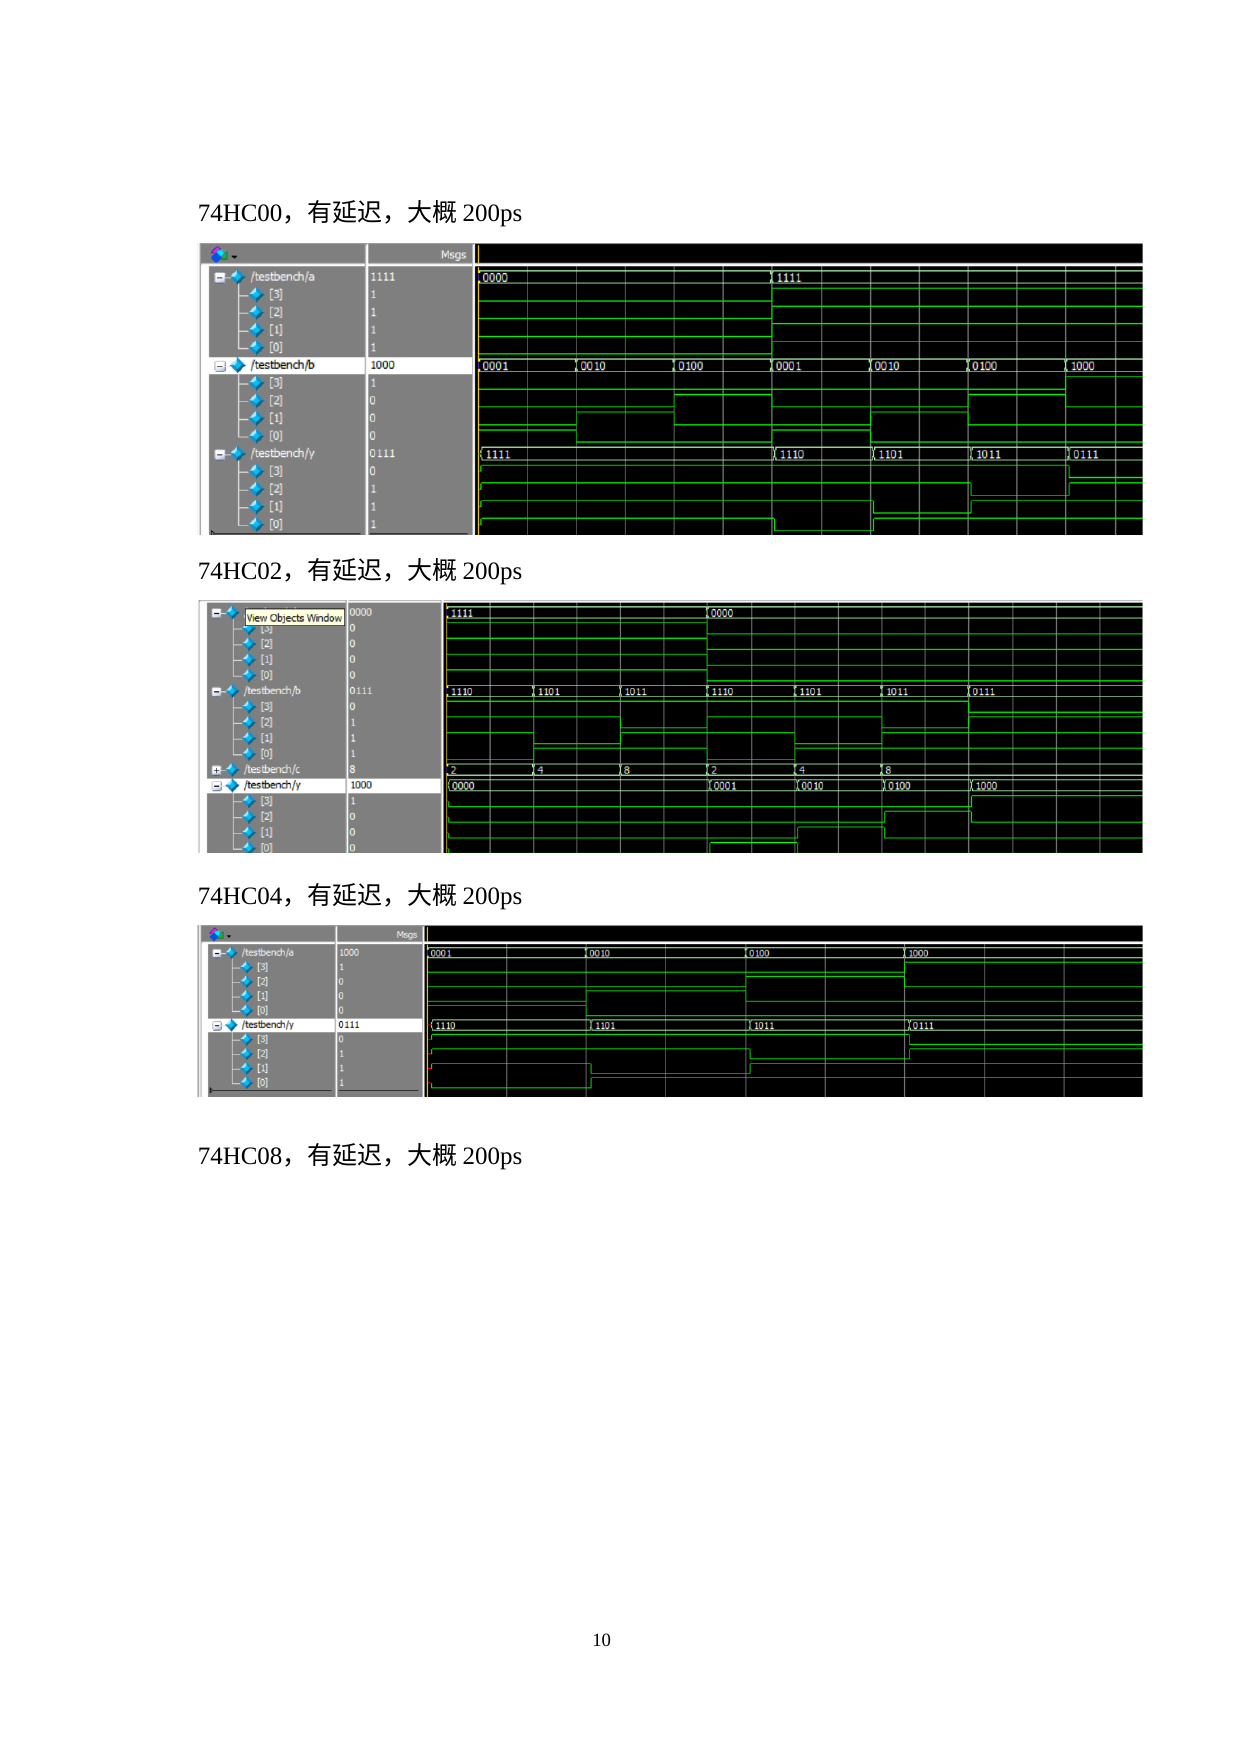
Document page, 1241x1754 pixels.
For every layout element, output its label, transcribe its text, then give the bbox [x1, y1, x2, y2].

text 74HC08，有延迟，大概200ps [148, 1121, 1092, 1186]
text 74HC04，有延迟，大概200ps [148, 861, 1092, 926]
picture [197, 600, 1143, 853]
picture [197, 243, 1143, 535]
text 74HC02，有延迟，大概200ps [148, 536, 1092, 601]
text 74HC00，有延迟，大概200ps [148, 178, 1092, 243]
picture [197, 925, 1143, 1097]
